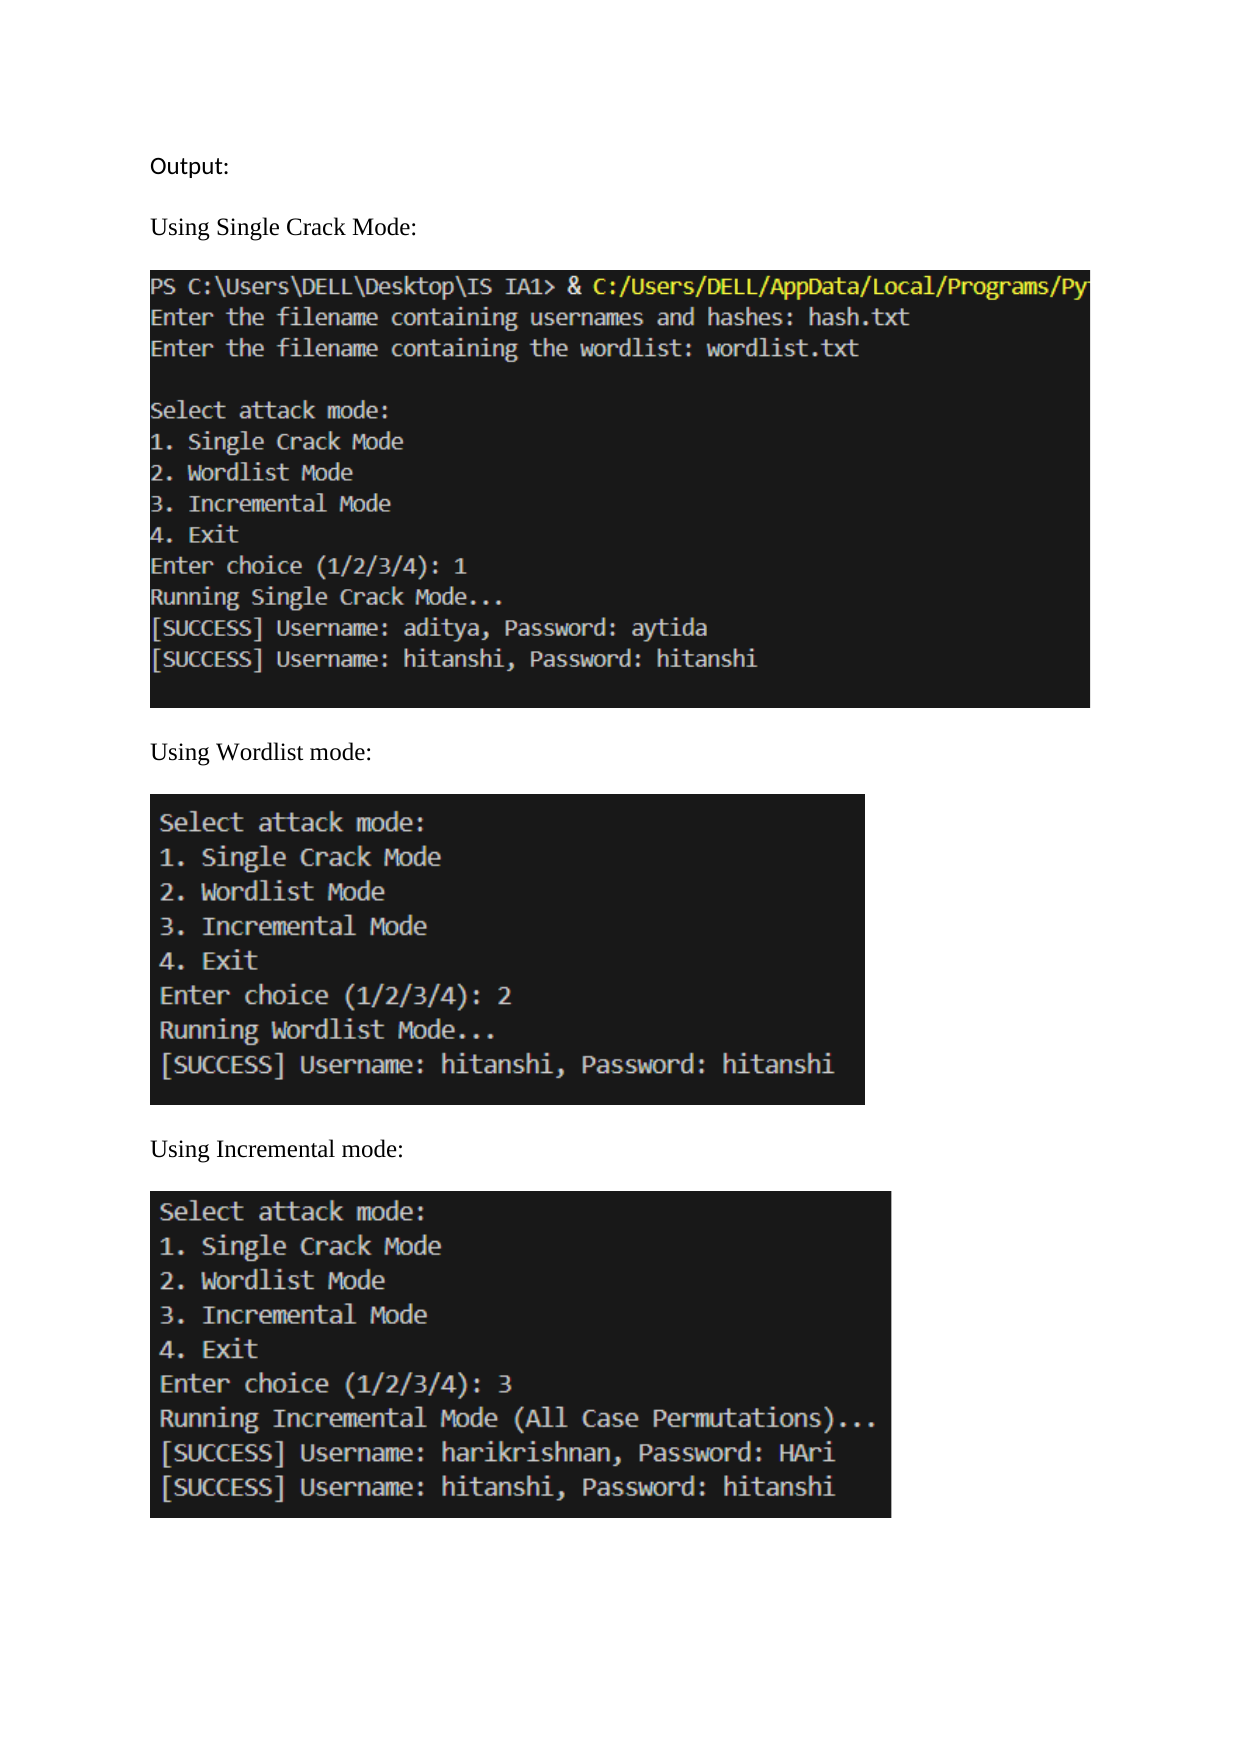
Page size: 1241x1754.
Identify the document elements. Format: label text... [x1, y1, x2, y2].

text Using Single Crack Mode: [150, 212, 1090, 241]
picture [150, 270, 1091, 708]
picture [150, 1191, 892, 1518]
text Using Incremental mode: [150, 1134, 1090, 1162]
text Output: [150, 150, 1090, 181]
text Using Wordlist mode: [150, 737, 1090, 765]
picture [150, 794, 865, 1105]
